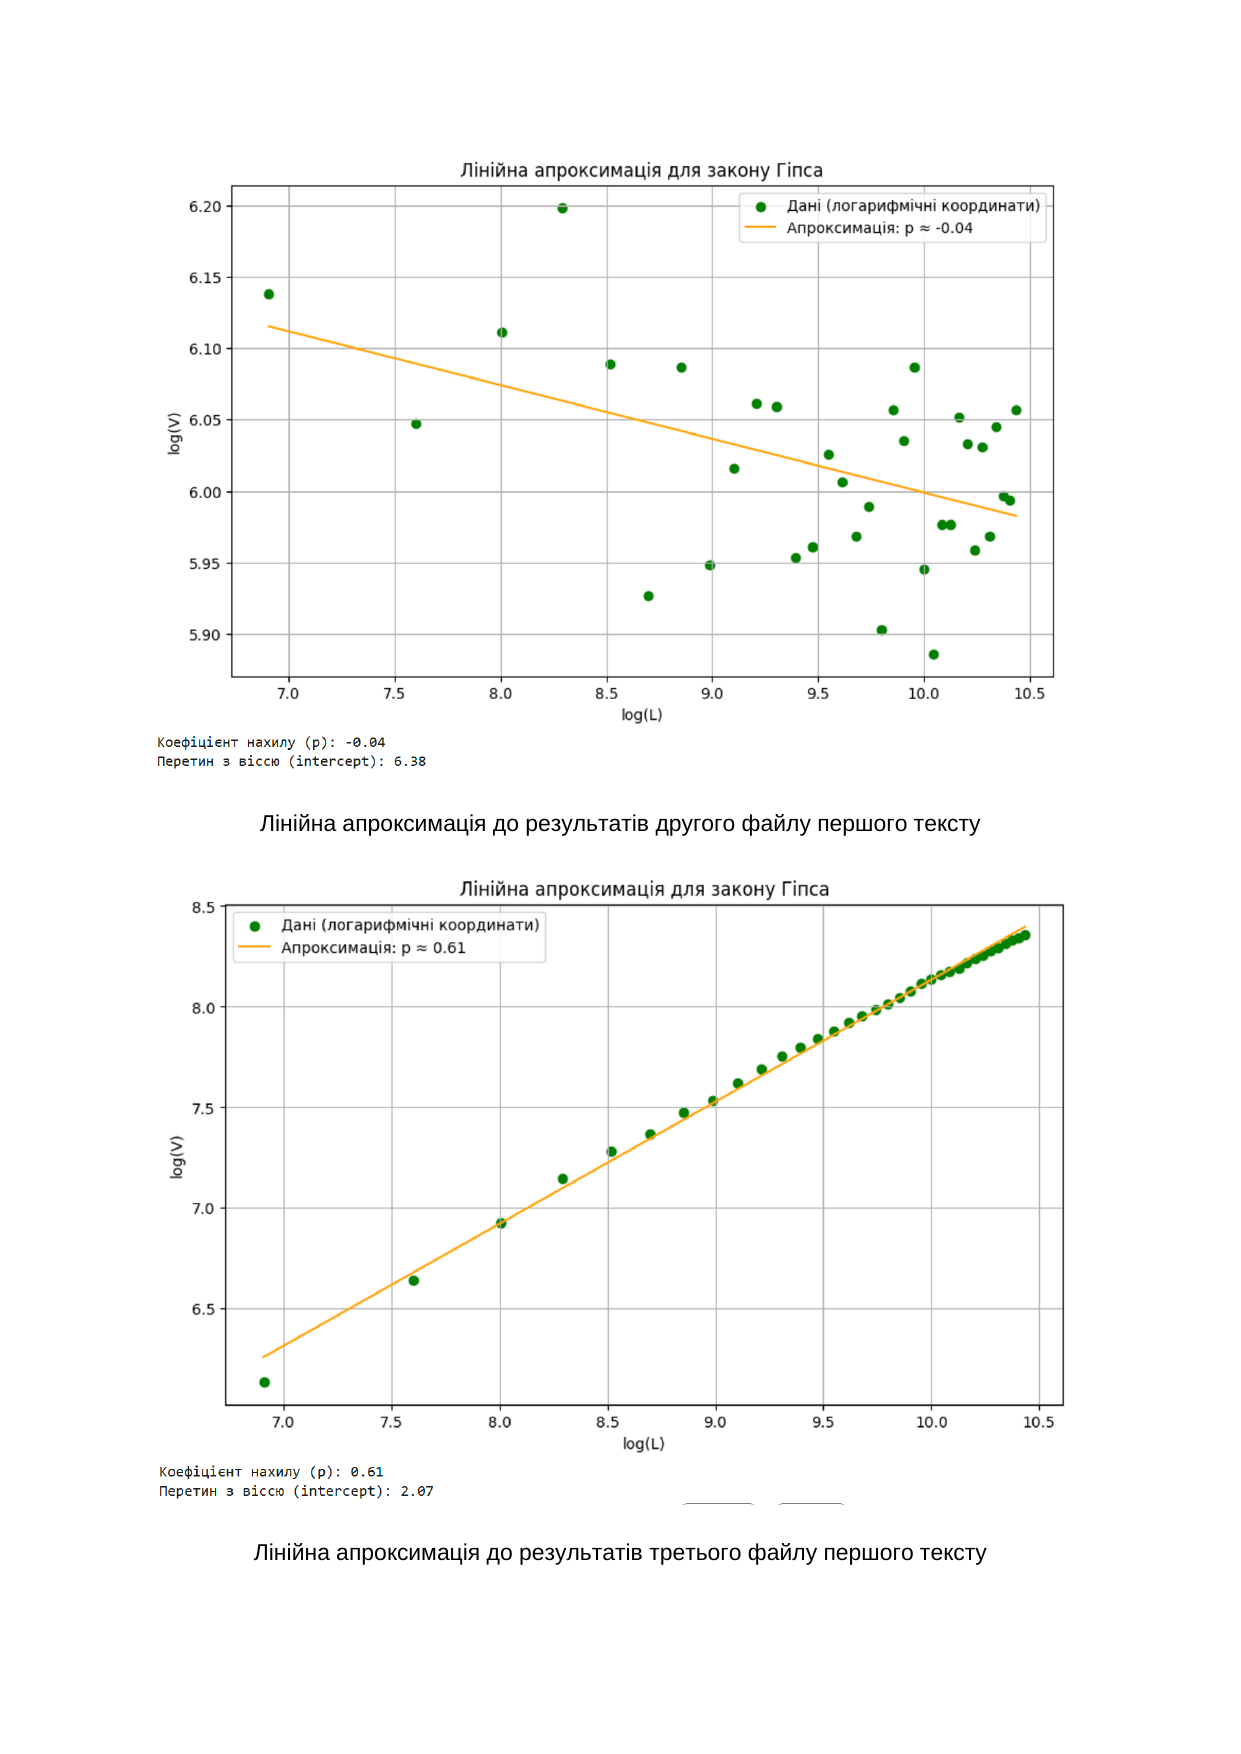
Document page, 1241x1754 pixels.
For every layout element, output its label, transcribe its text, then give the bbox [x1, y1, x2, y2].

picture [150, 150, 1091, 777]
picture [150, 870, 1091, 1505]
text Лінійна апроксимація до результатів другого файлу першого тексту [150, 810, 1090, 837]
text Лінійна апроксимація до результатів третього файлу першого тексту [150, 1539, 1090, 1565]
